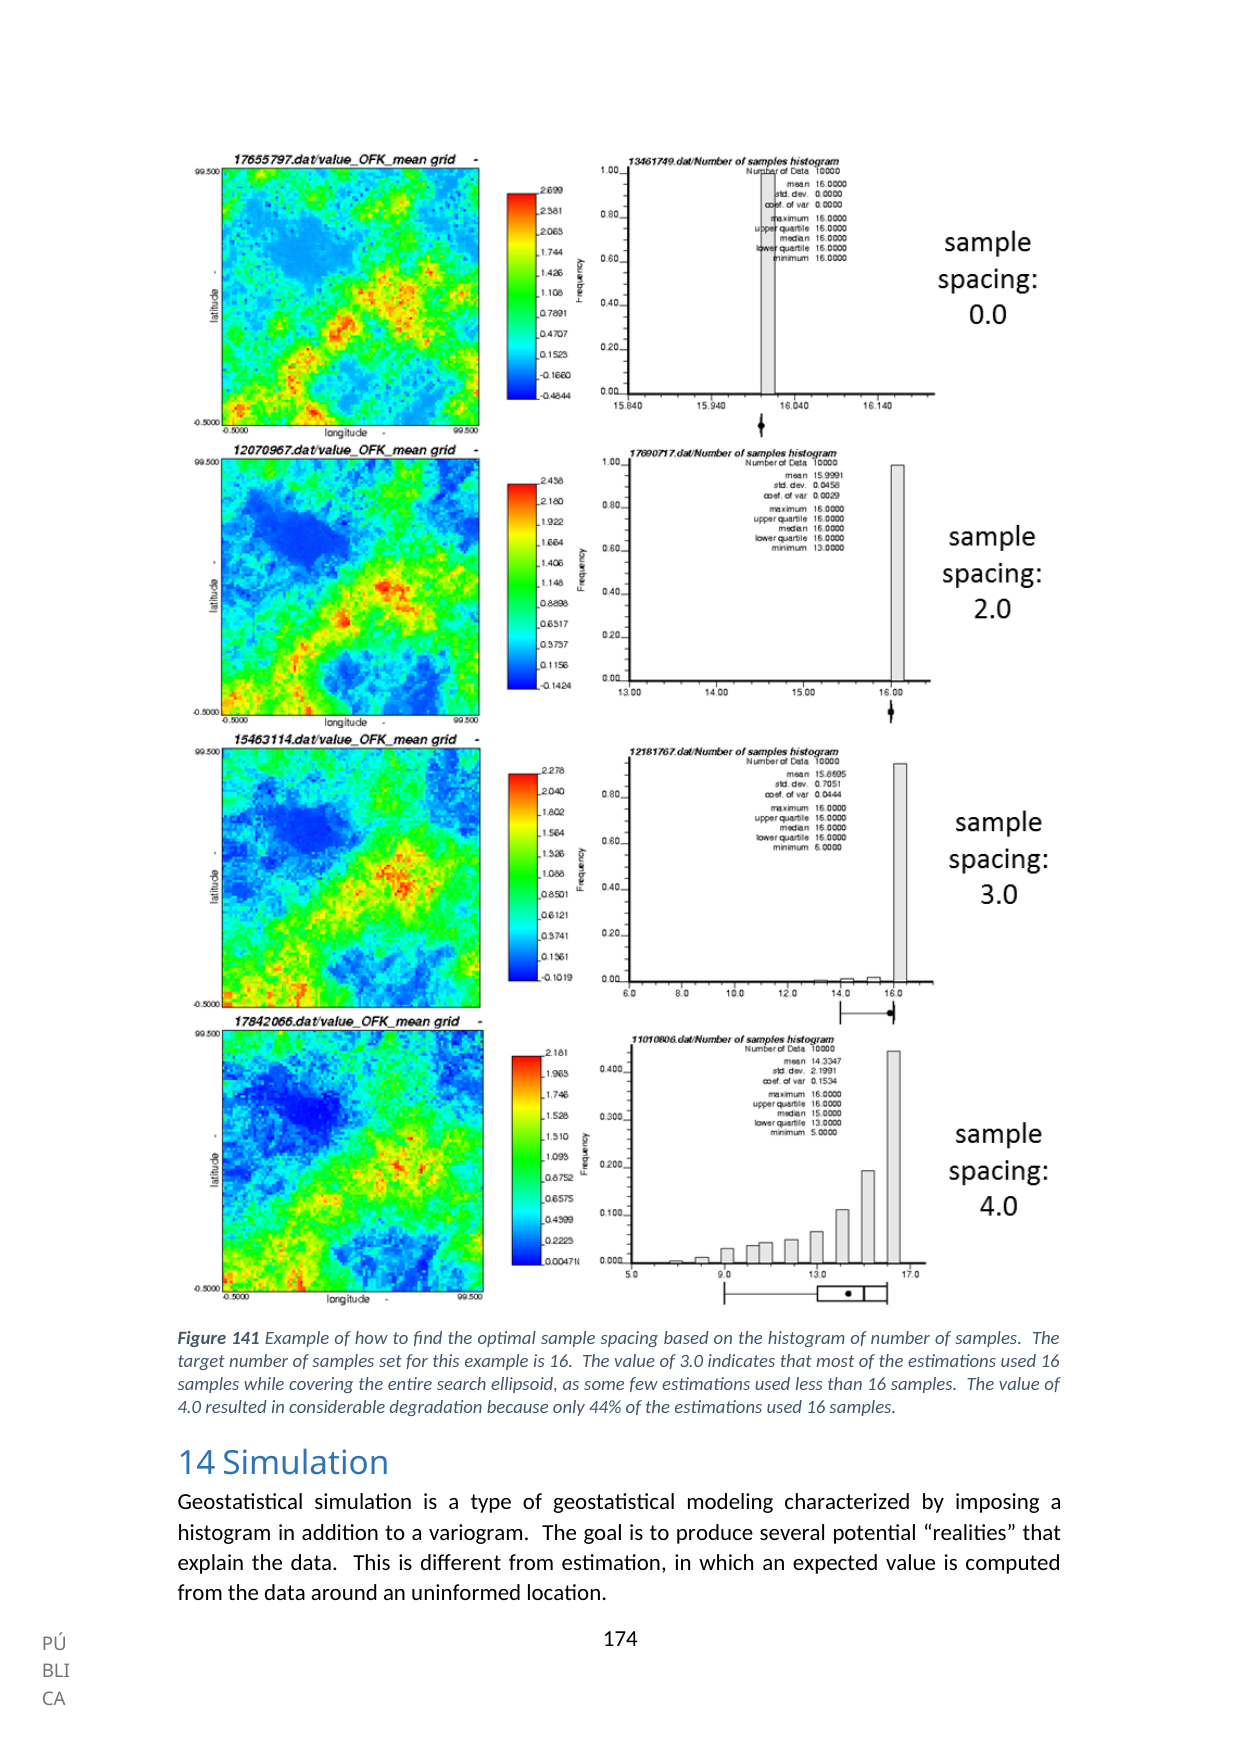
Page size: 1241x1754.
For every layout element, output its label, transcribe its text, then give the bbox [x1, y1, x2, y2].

picture [184, 147, 1056, 1308]
subtitle Simulation [177, 1438, 1063, 1484]
text Geostatistical simulation is a type of geostatistical modeling characterized by imposing a histogram in addition to a variogram. The goal is to produce several potential “realities” that explain the data. This is different from estimation, in which an expected value is computed from the data around an uninformed location. [177, 1487, 1063, 1606]
text Figure 141 Example of how to find the optimal sample spacing based on the histogram of number of samples. The target number of samples set for this example is 16. The value of 3.0 indicates that most of the estimations used 16 samples while covering the entire search ellipsoid, as some few estimations used less than 16 samples. The value of 4.0 resulted in considerable degradation because only 44% of the estimations used 16 samples. [177, 1326, 1063, 1418]
